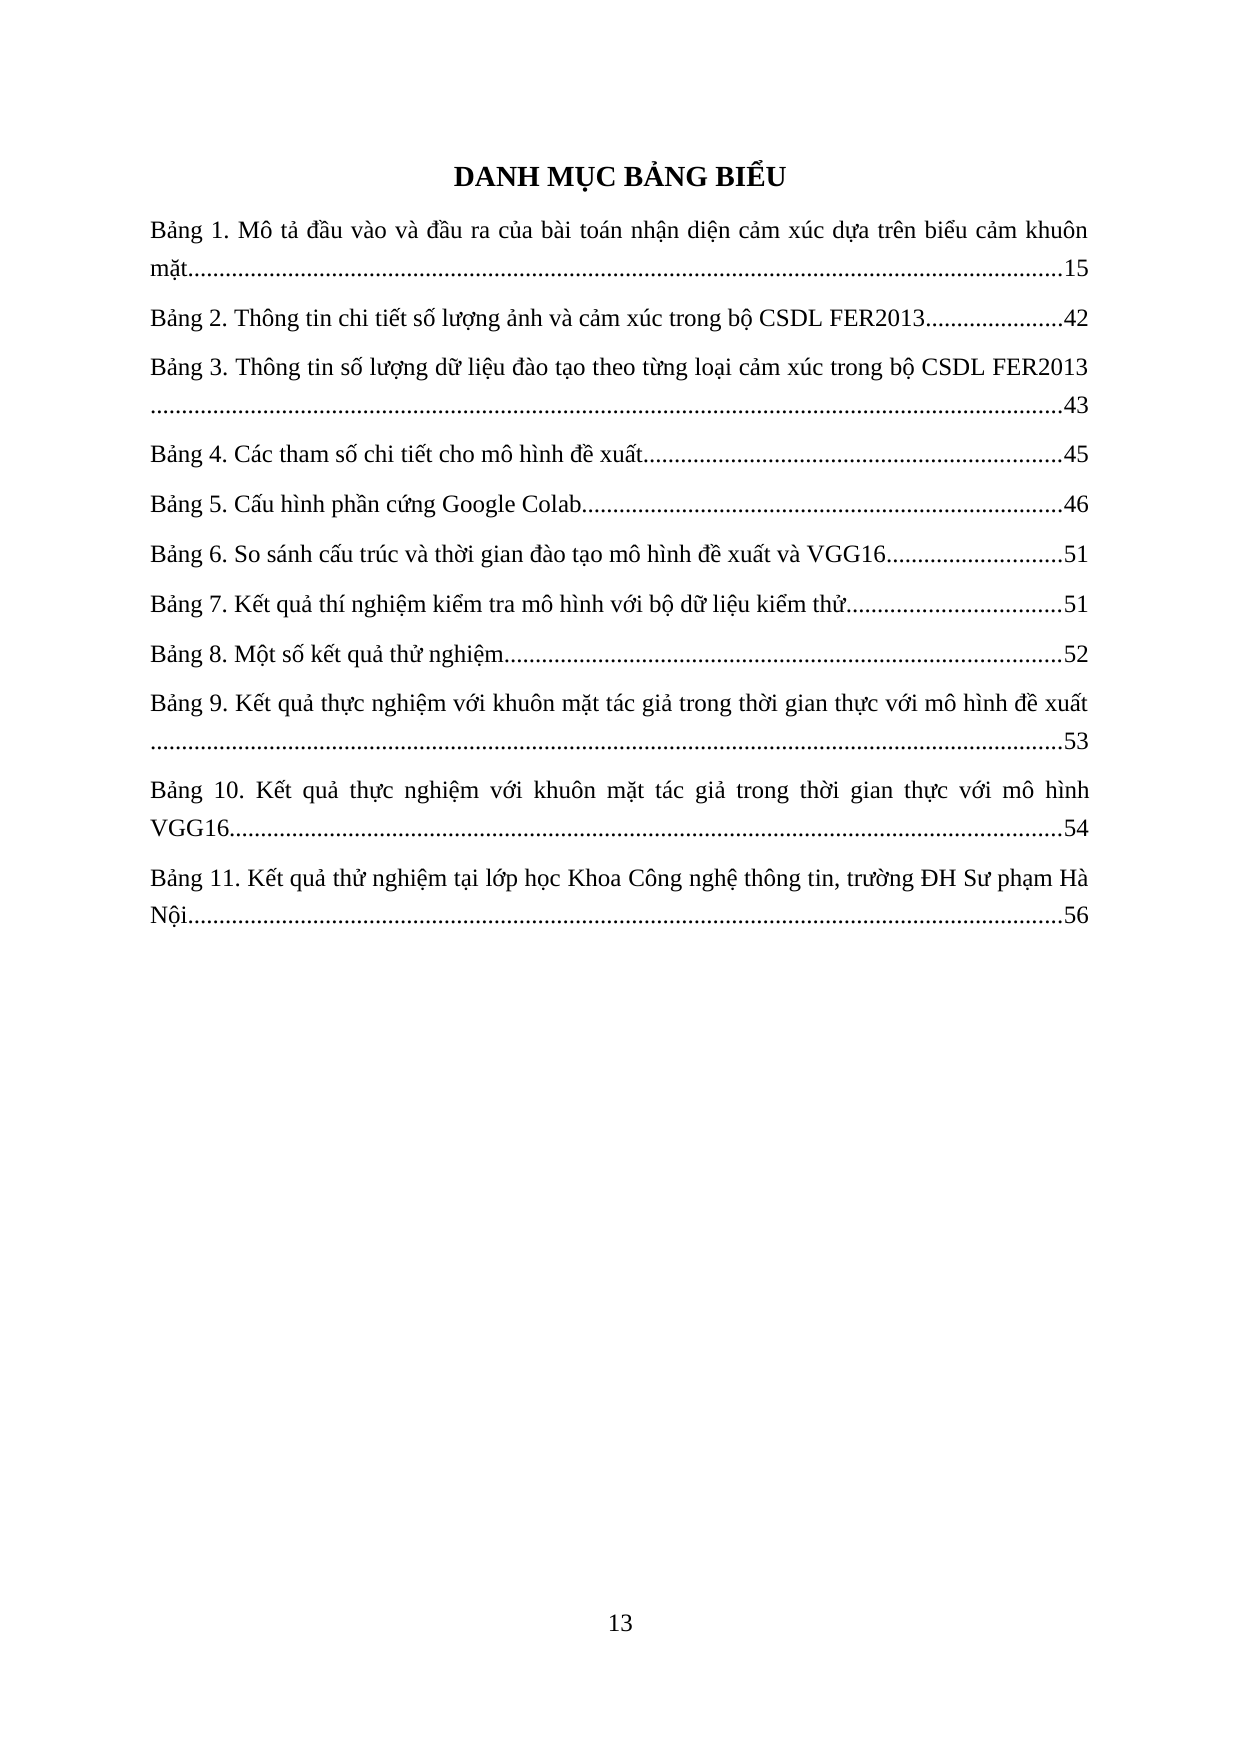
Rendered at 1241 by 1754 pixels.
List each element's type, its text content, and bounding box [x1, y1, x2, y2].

text Bảng 9. Kết quả thực nghiệm với khuôn mặt tác giả trong thời gian thực với mô hình đề xuất 53 [150, 688, 1090, 754]
text Bảng 11. Kết quả thử nghiệm tại lớp học Khoa Công nghệ thông tin, trường ĐH Sư phạm Hà Nội 56 [150, 863, 1090, 929]
text Bảng 2. Thông tin chi tiết số lượng ảnh và cảm xúc trong bộ CSDL FER2013 42 [150, 303, 1090, 331]
text Bảng 6. So sánh cấu trúc và thời gian đào tạo mô hình đề xuất và VGG16 51 [150, 539, 1090, 568]
text DANH MỤC BẢNG BIỂU [150, 159, 1090, 193]
text Bảng 3. Thông tin số lượng dữ liệu đào tạo theo từng loại cảm xúc trong bộ CSDL FER2013 43 [150, 352, 1090, 418]
text Bảng 8. Một số kết quả thử nghiệm 52 [150, 639, 1090, 667]
text Bảng 1. Mô tả đầu vào và đầu ra của bài toán nhận diện cảm xúc dựa trên biểu cảm khuôn mặt 15 [150, 216, 1090, 282]
text Bảng 10. Kết quả thực nghiệm với khuôn mặt tác giả trong thời gian thực với mô hình VGG16 54 [150, 776, 1090, 842]
text Bảng 5. Cấu hình phần cứng Google Colab 46 [150, 489, 1090, 518]
text Bảng 4. Các tham số chi tiết cho mô hình đề xuất 45 [150, 439, 1090, 468]
text Bảng 7. Kết quả thí nghiệm kiểm tra mô hình với bộ dữ liệu kiểm thử 51 [150, 589, 1090, 618]
